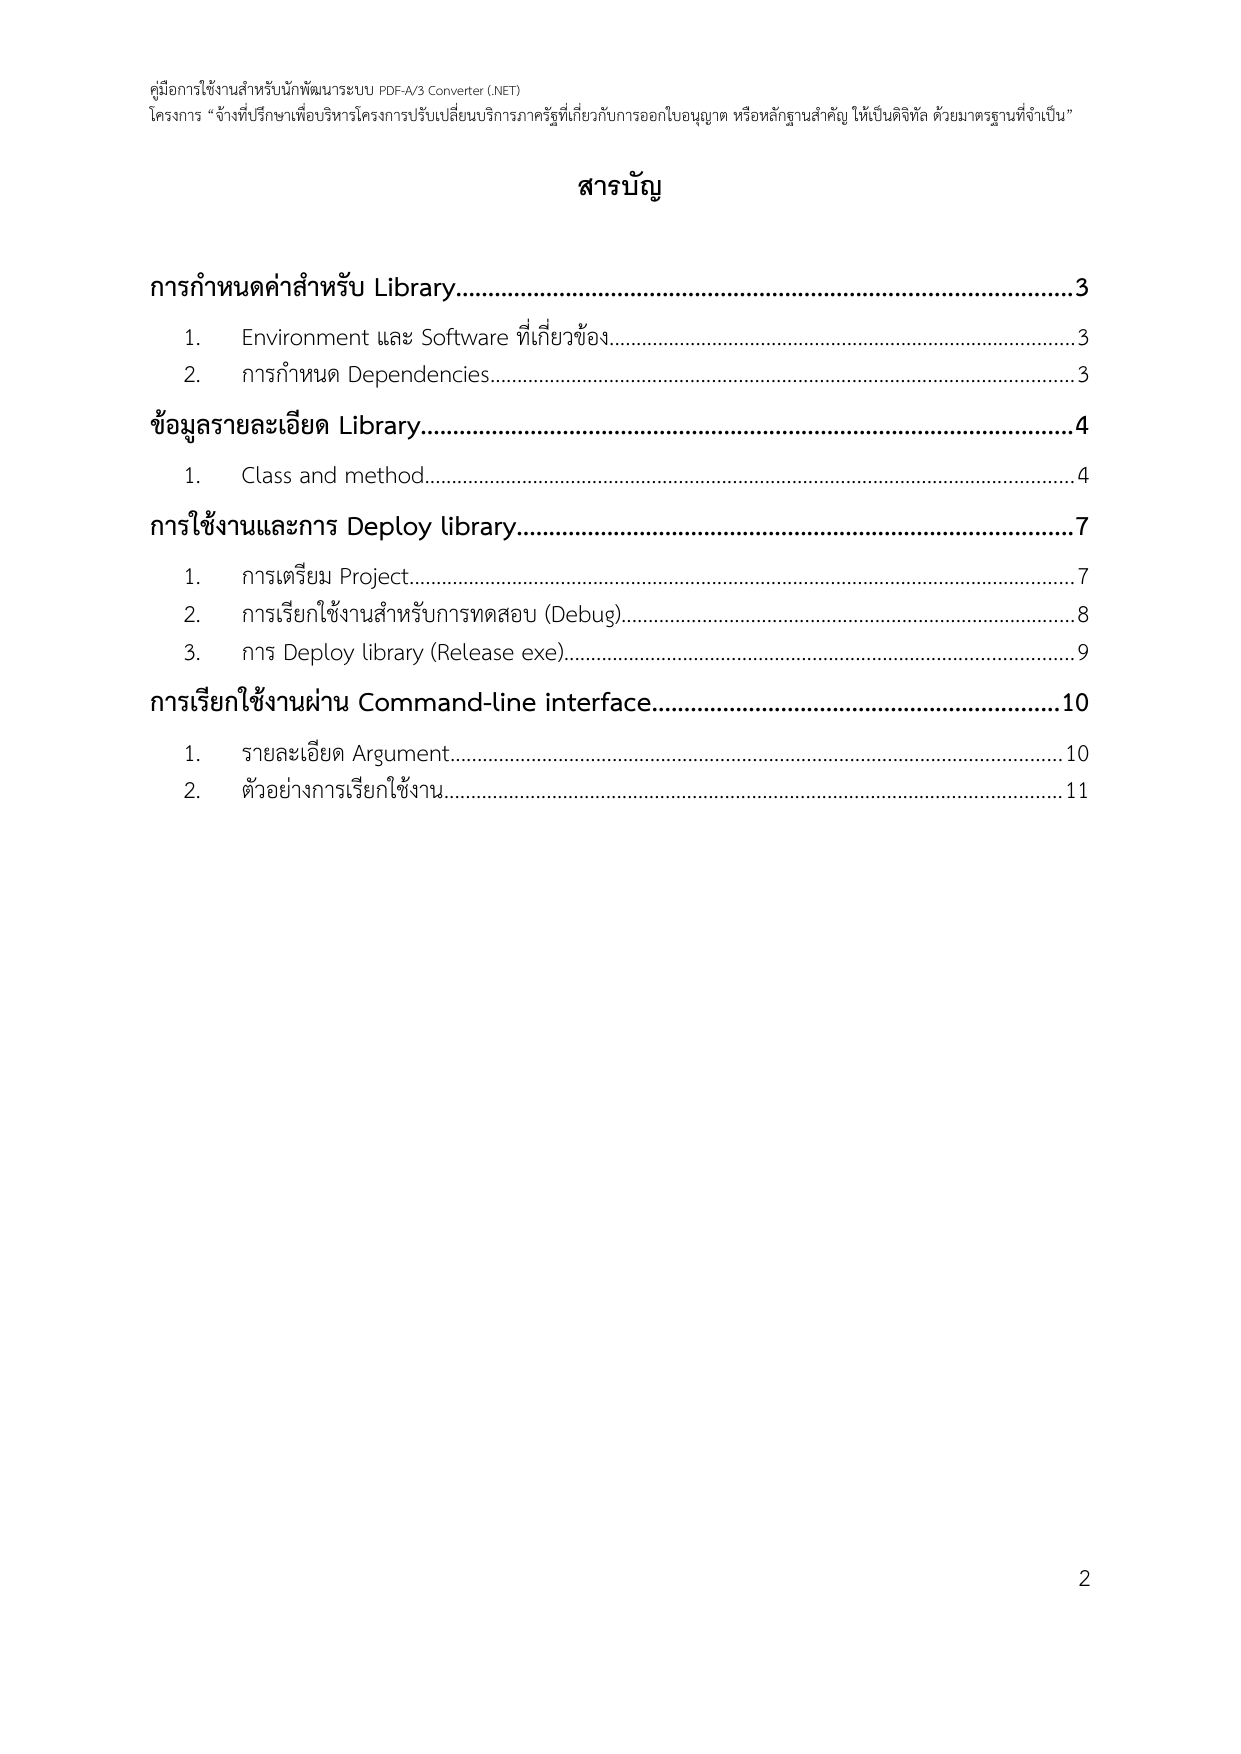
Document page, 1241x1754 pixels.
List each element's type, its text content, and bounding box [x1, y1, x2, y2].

text ข้อมูลรายละเอียด Library 4 [150, 402, 1090, 444]
text 1. Environment และ Software ที่เกี่ยวข้อง 3 [183, 316, 1090, 353]
text 1. Class and method 4 [183, 454, 1090, 492]
text สารบัญ [150, 164, 1090, 206]
text 2. การเรียกใช้งานสำหรับการทดสอบ (Debug) 8 [183, 593, 1090, 631]
text การใช้งานและการ Deploy library 7 [150, 502, 1090, 545]
text 1. การเตรียม Project 7 [183, 555, 1090, 593]
text การเรียกใช้งานผ่าน Command-line interface 10 [150, 679, 1090, 721]
text 1. รายละเอียด Argument 10 [183, 732, 1090, 769]
text การกำหนดค่าสำหรับ Library 3 [150, 263, 1090, 305]
text 2. การกำหนด Dependencies 3 [183, 353, 1090, 391]
text 2. ตัวอย่างการเรียกใช้งาน 11 [183, 769, 1090, 807]
text 3. การ Deploy library (Release exe) 9 [183, 631, 1090, 668]
